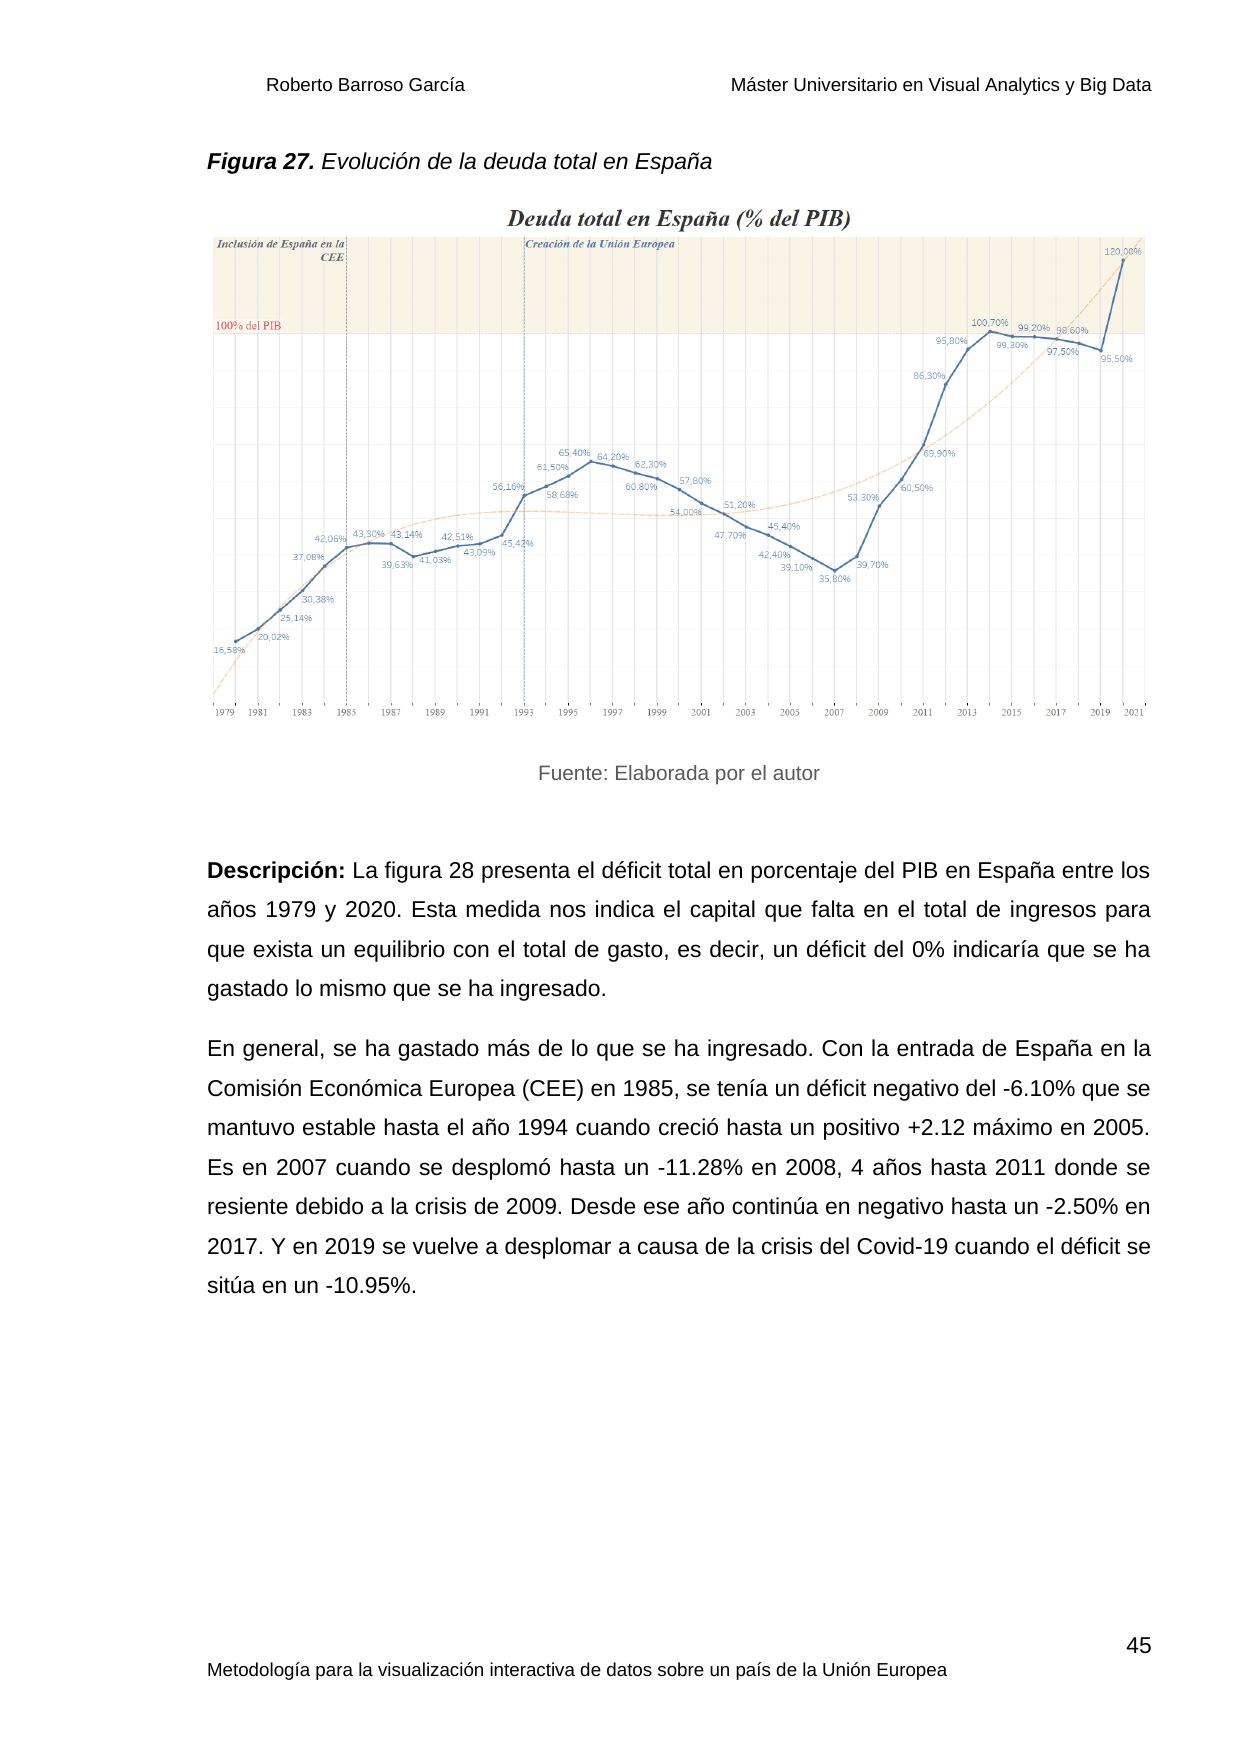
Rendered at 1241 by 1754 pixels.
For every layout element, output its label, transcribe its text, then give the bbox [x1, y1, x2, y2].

text En general, se ha gastado más de lo que se ha ingresado. Con la entrada de España en la Comisión Económica Europea (CEE) en 1985, se tenía un déficit negativo del -6.10% que se mantuvo estable hasta el año 1994 cuando creció hasta un positivo +2.12 máximo en 2005. Es en 2007 cuando se desplomó hasta un -11.28% en 2008, 4 años hasta 2011 donde se resiente debido a la crisis de 2009. Desde ese año continúa en negativo hasta un -2.50% en 2017. Y en 2019 se vuelve a desplomar a causa de la crisis del Covid-19 cuando el déficit se sitúa en un -10.95%. [207, 1035, 1152, 1298]
text Fuente: Elaborada por el autor [207, 760, 1152, 784]
text Figura 27. Evolución de la deuda total en España [207, 148, 1152, 174]
picture [206, 195, 1152, 727]
text Descripción: La figura 28 presenta el déficit total en porcentaje del PIB en España entre los años 1979 y 2020. Esta medida nos indica el capital que falta en el total de ingresos para que exista un equilibrio con el total de gasto, es decir, un déficit del 0% indicaría que se ha gastado lo mismo que se ha ingresado. [207, 857, 1152, 1001]
